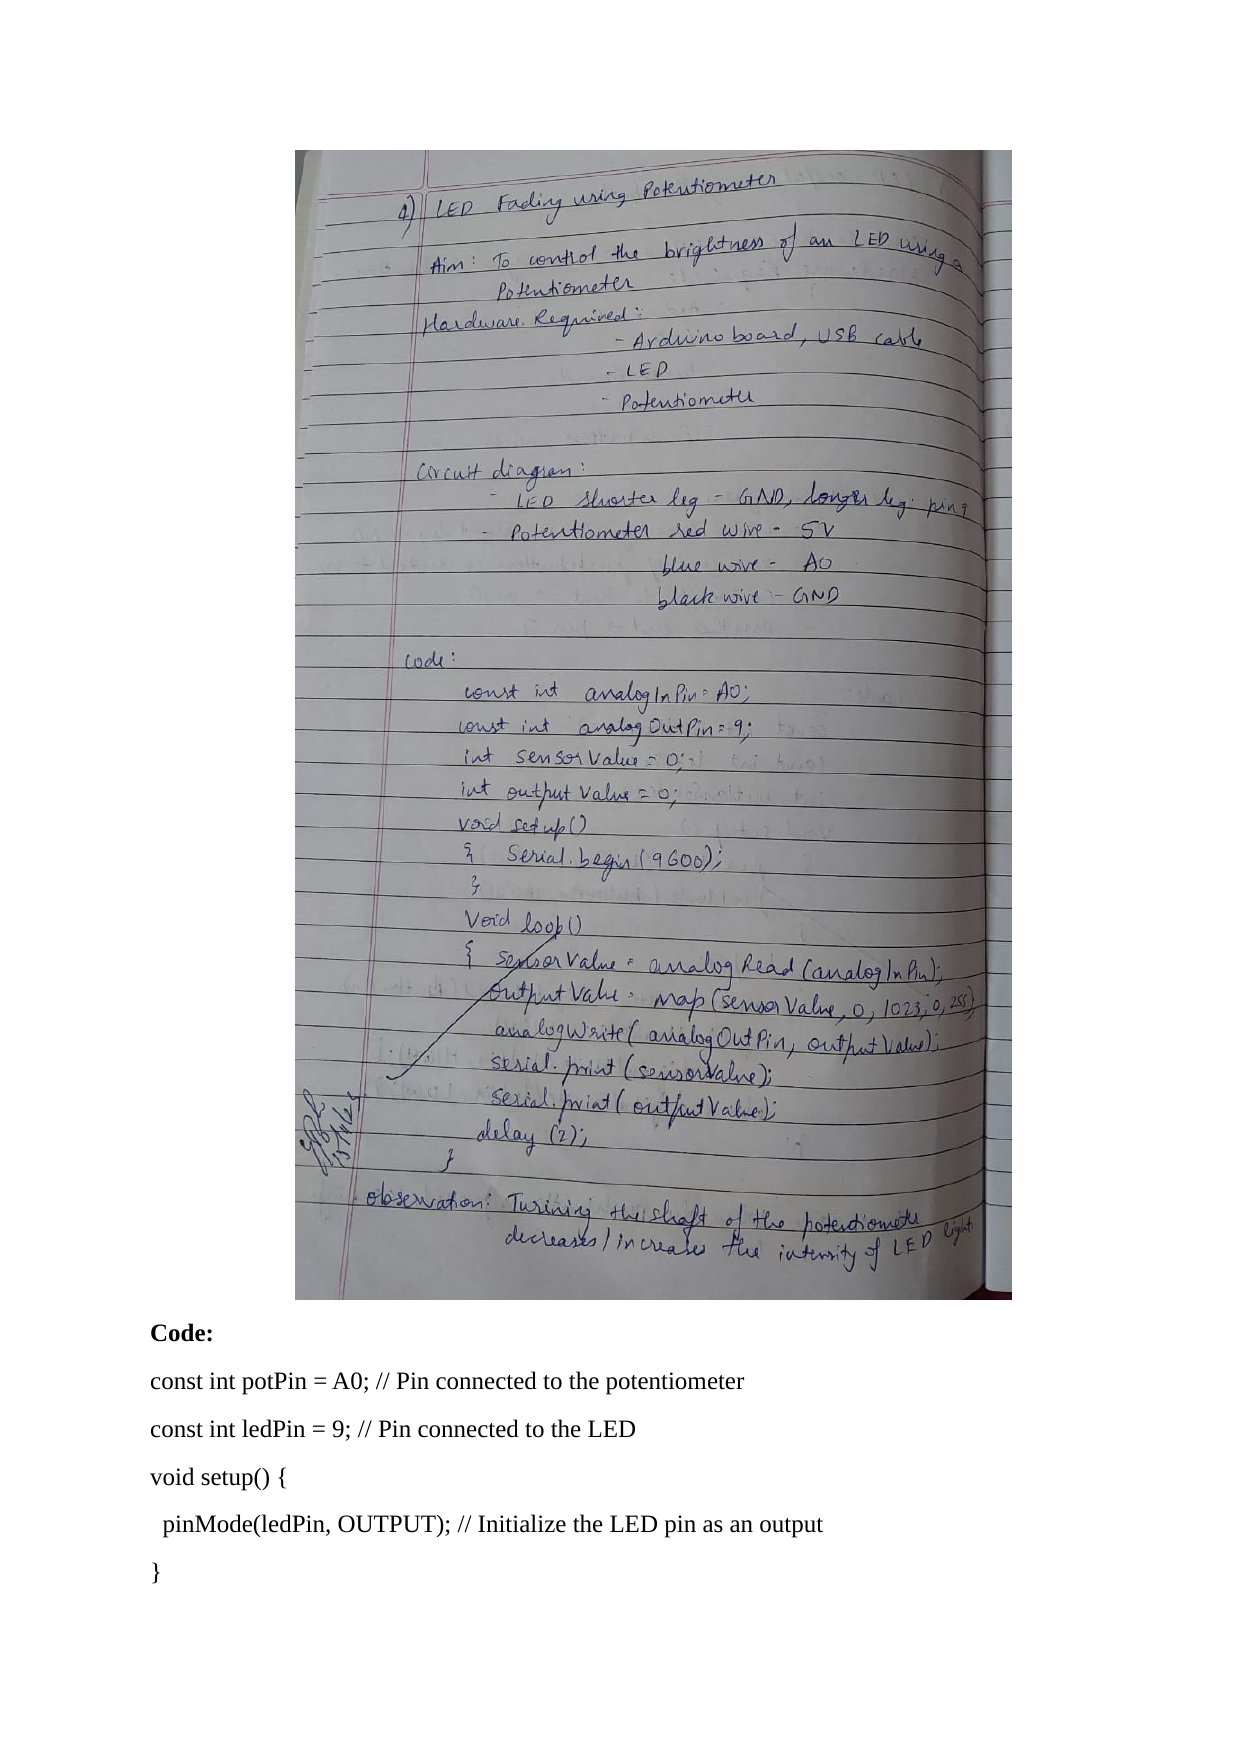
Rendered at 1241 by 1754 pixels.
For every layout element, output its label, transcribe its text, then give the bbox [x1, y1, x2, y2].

text const int potPin = A0; // Pin connected to the potentiometer [150, 1366, 1090, 1395]
text pinMode(ledPin, OUTPUT); // Initialize the LED pin as an output [150, 1509, 1090, 1538]
text void setup() { [150, 1462, 1090, 1490]
text Code: [150, 1318, 1090, 1347]
picture [295, 150, 1012, 1300]
text } [150, 1557, 1090, 1586]
text const int ledPin = 9; // Pin connected to the LED [150, 1414, 1090, 1443]
